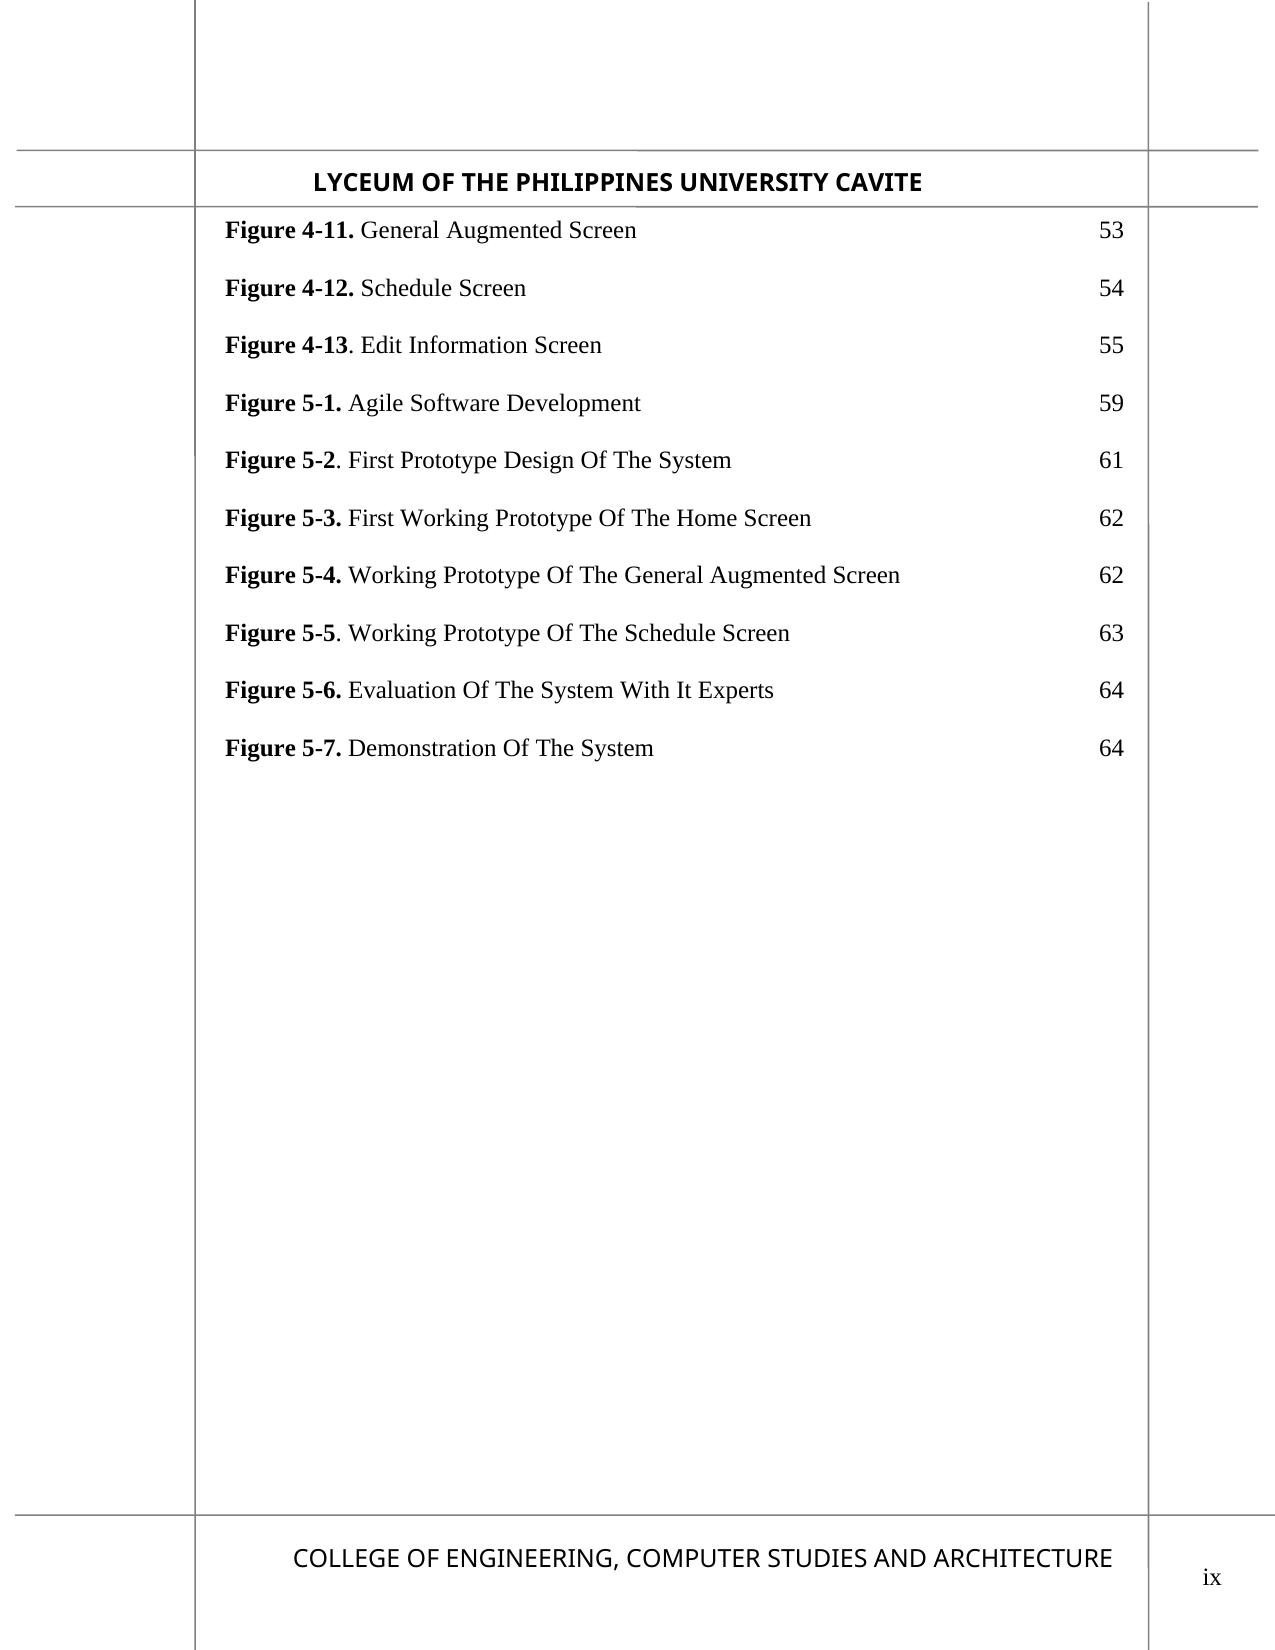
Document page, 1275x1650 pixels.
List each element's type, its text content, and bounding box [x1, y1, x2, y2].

text Figure 5-2. First Prototype Design Of The System 61 [225, 446, 1125, 474]
text Figure 5-4. Working Prototype Of The General Augmented Screen 62 [225, 561, 1125, 589]
text Figure 5-3. First Working Prototype Of The Home Screen 62 [225, 503, 1125, 532]
text Figure 5-1. Agile Software Development 59 [225, 388, 1125, 417]
text Figure 4-11. General Augmented Screen 53 [225, 216, 1125, 244]
text Figure 4-12. Schedule Screen 54 [225, 273, 1125, 302]
text Figure 5-6. Evaluation Of The System With It Experts 64 [225, 676, 1125, 704]
text Figure 5-7. Demonstration Of The System 64 [225, 733, 1125, 762]
text Figure 4-13. Edit Information Screen 55 [225, 331, 1125, 359]
text Figure 5-5. Working Prototype Of The Schedule Screen 63 [225, 618, 1125, 647]
